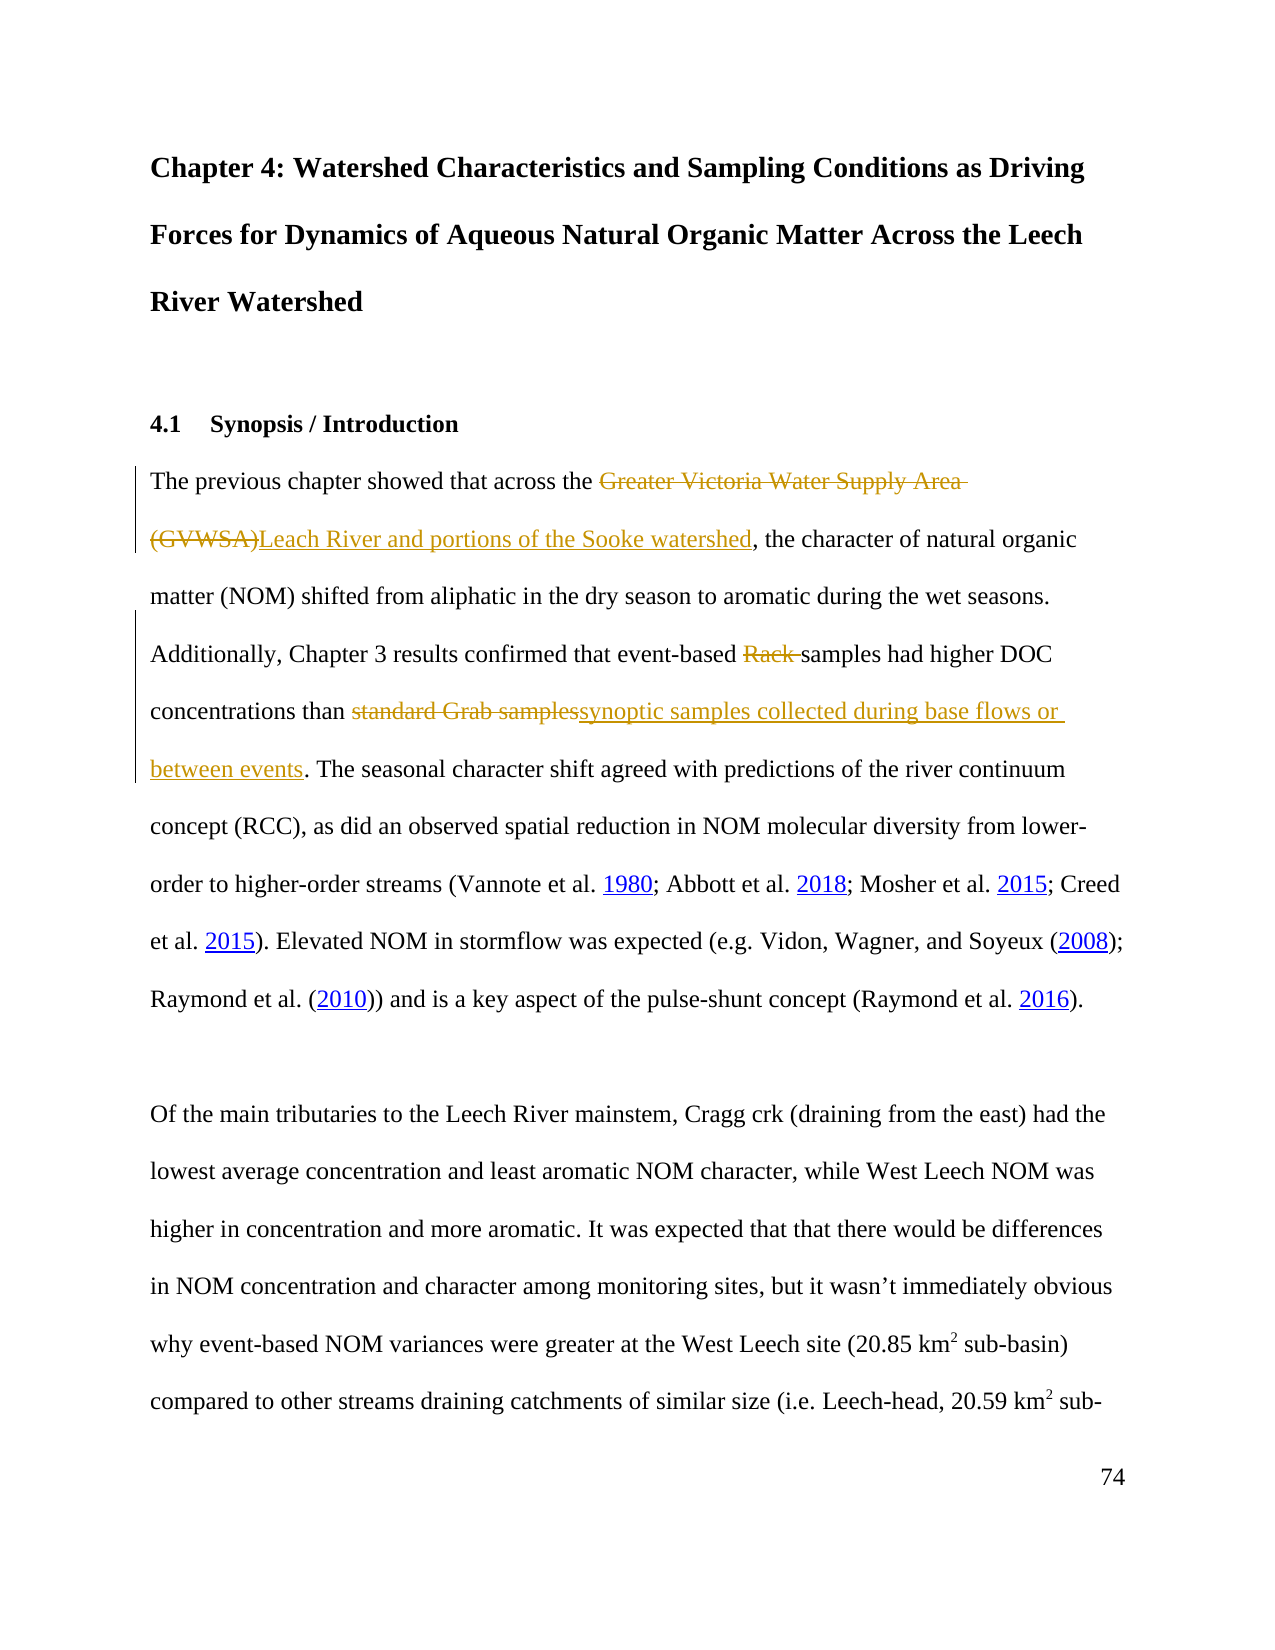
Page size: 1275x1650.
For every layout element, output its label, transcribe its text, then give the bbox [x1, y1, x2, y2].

subtitle Synopsis / Introduction [150, 409, 1125, 437]
subtitle Watershed Characteristics and Sampling Conditions as Driving Forces for Dynamics of Aqueous Natural Organic Matter Across the Leech River Watershed [150, 150, 1125, 318]
text The previous chapter showed that across the , the character of natural organic matter (NOM) shifted from aliphatic in the dry season to aromatic during the wet seasons. Additionally, Chapter 3 results confirmed that event-based samples had higher DOC concentrations than . The seasonal character shift agreed with predictions of the river continuum concept (RCC), as did an observed spatial reduction in NOM molecular diversity from lower-order to higher-order streams (Vannote et al. 1980; Abbott et al. 2018; Mosher et al. 2015; Creed et al. 2015). Elevated NOM in stormflow was expected (e.g. Vidon, Wagner, and Soyeux (2008); Raymond et al. (2010)) and is a key aspect of the pulse-shunt concept (Raymond et al. 2016). [150, 466, 1125, 1012]
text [150, 1099, 1125, 1415]
